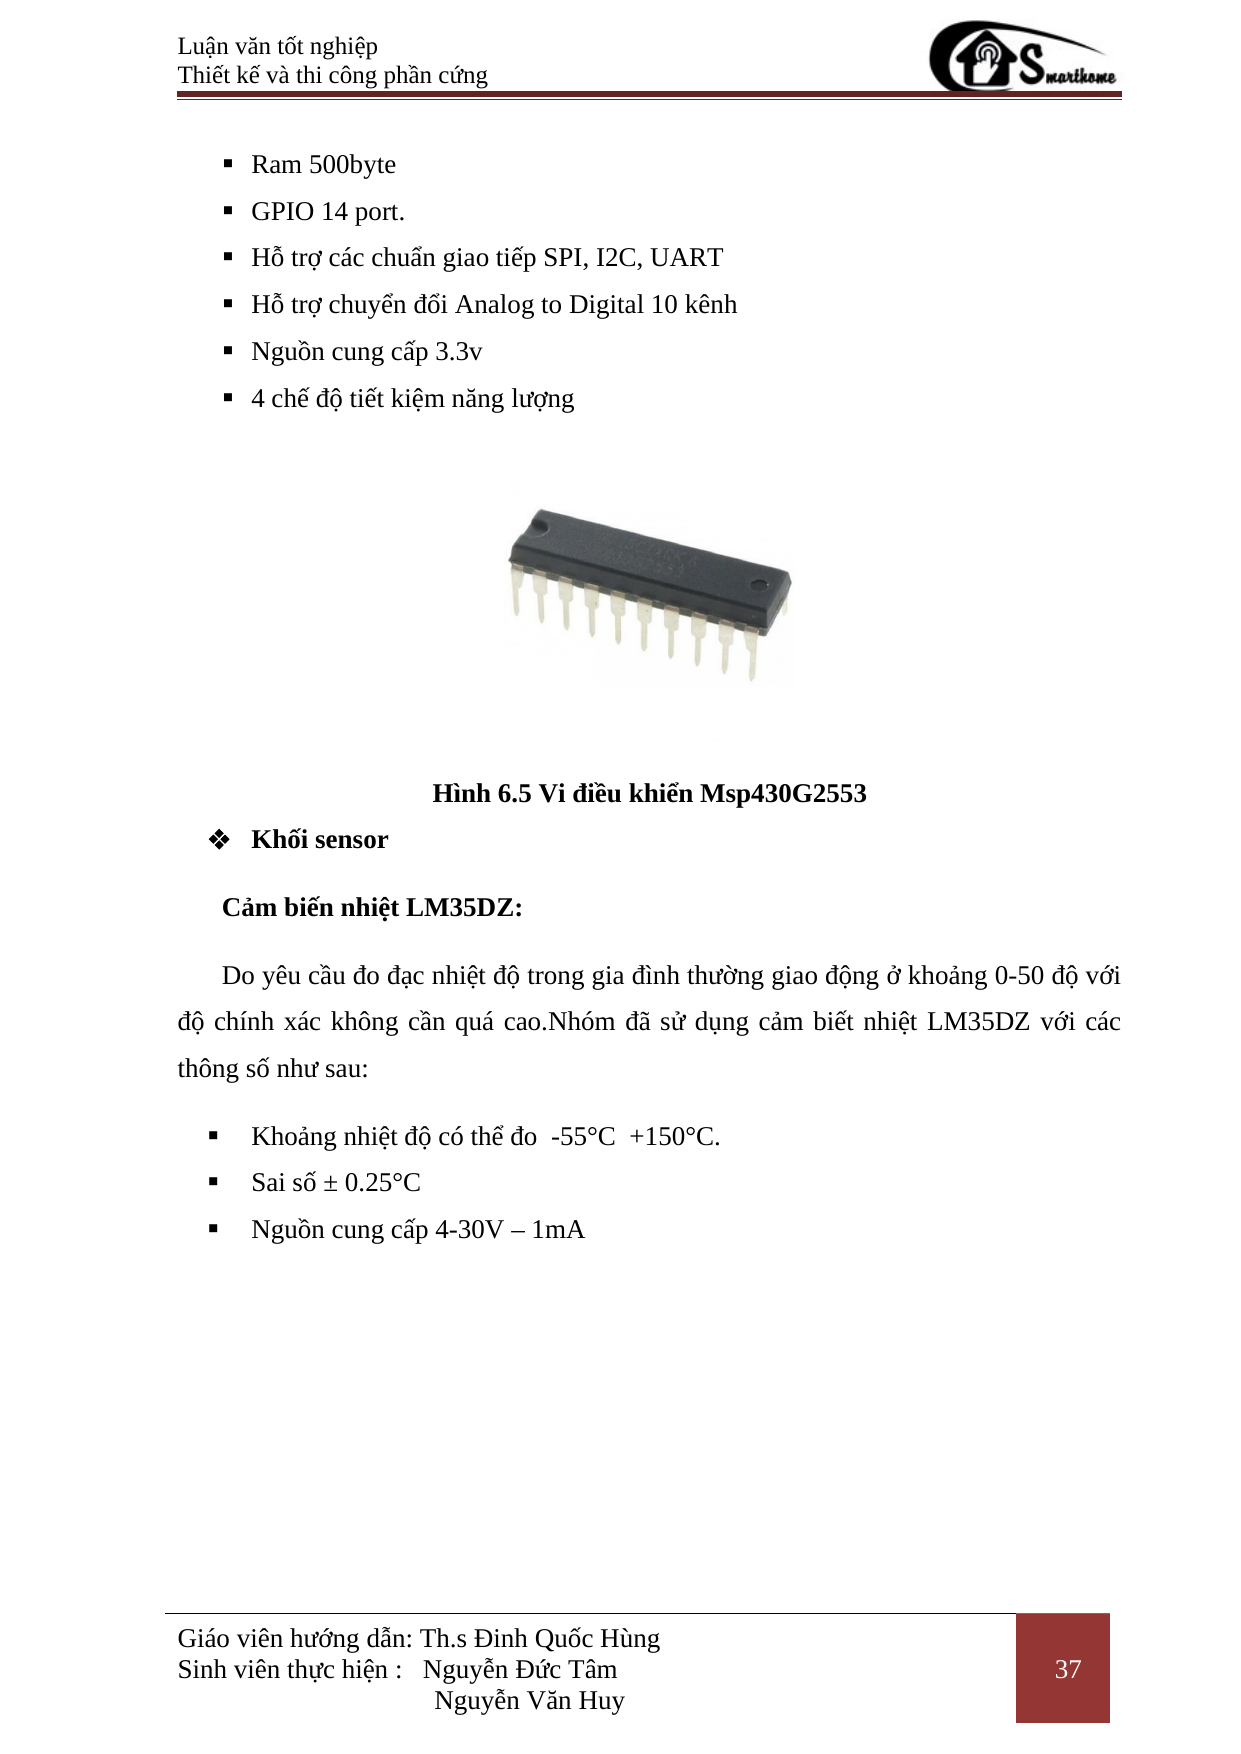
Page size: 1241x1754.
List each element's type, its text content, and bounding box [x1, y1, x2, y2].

list Ram 500byte [222, 148, 1122, 179]
list Nguồn cung cấp 3.3v [222, 335, 1122, 366]
list Khối sensor [207, 824, 1122, 855]
picture [504, 449, 795, 741]
list 4 chế độ tiết kiệm năng lượng [222, 382, 1122, 413]
list Hỗ trợ chuyển đổi Analog to Digital 10 kênh [222, 288, 1122, 319]
picture [919, 18, 1125, 99]
list Khoảng nhiệt độ có thể đo -55°C +150°C. [207, 1120, 1122, 1151]
list Nguồn cung cấp 4-30V – 1mA [207, 1213, 1122, 1245]
text Cảm biến nhiệt LM35DZ: [177, 891, 1122, 922]
text Hình 6.5 Vi điều khiển Msp430G2553 [177, 777, 1122, 808]
list Sai số ± 0.25°C [207, 1167, 1122, 1198]
list GPIO 14 port. [222, 194, 1122, 226]
list Hỗ trợ các chuẩn giao tiếp SPI, I2C, UART [222, 241, 1122, 273]
text Do yêu cầu đo đạc nhiệt độ trong gia đình thường giao động ở khoảng 0-50 độ với độ chính xác không cần quá cao.Nhóm đã sử dụng cảm biết nhiệt LM35DZ với các thông số như sau: [177, 959, 1122, 1083]
